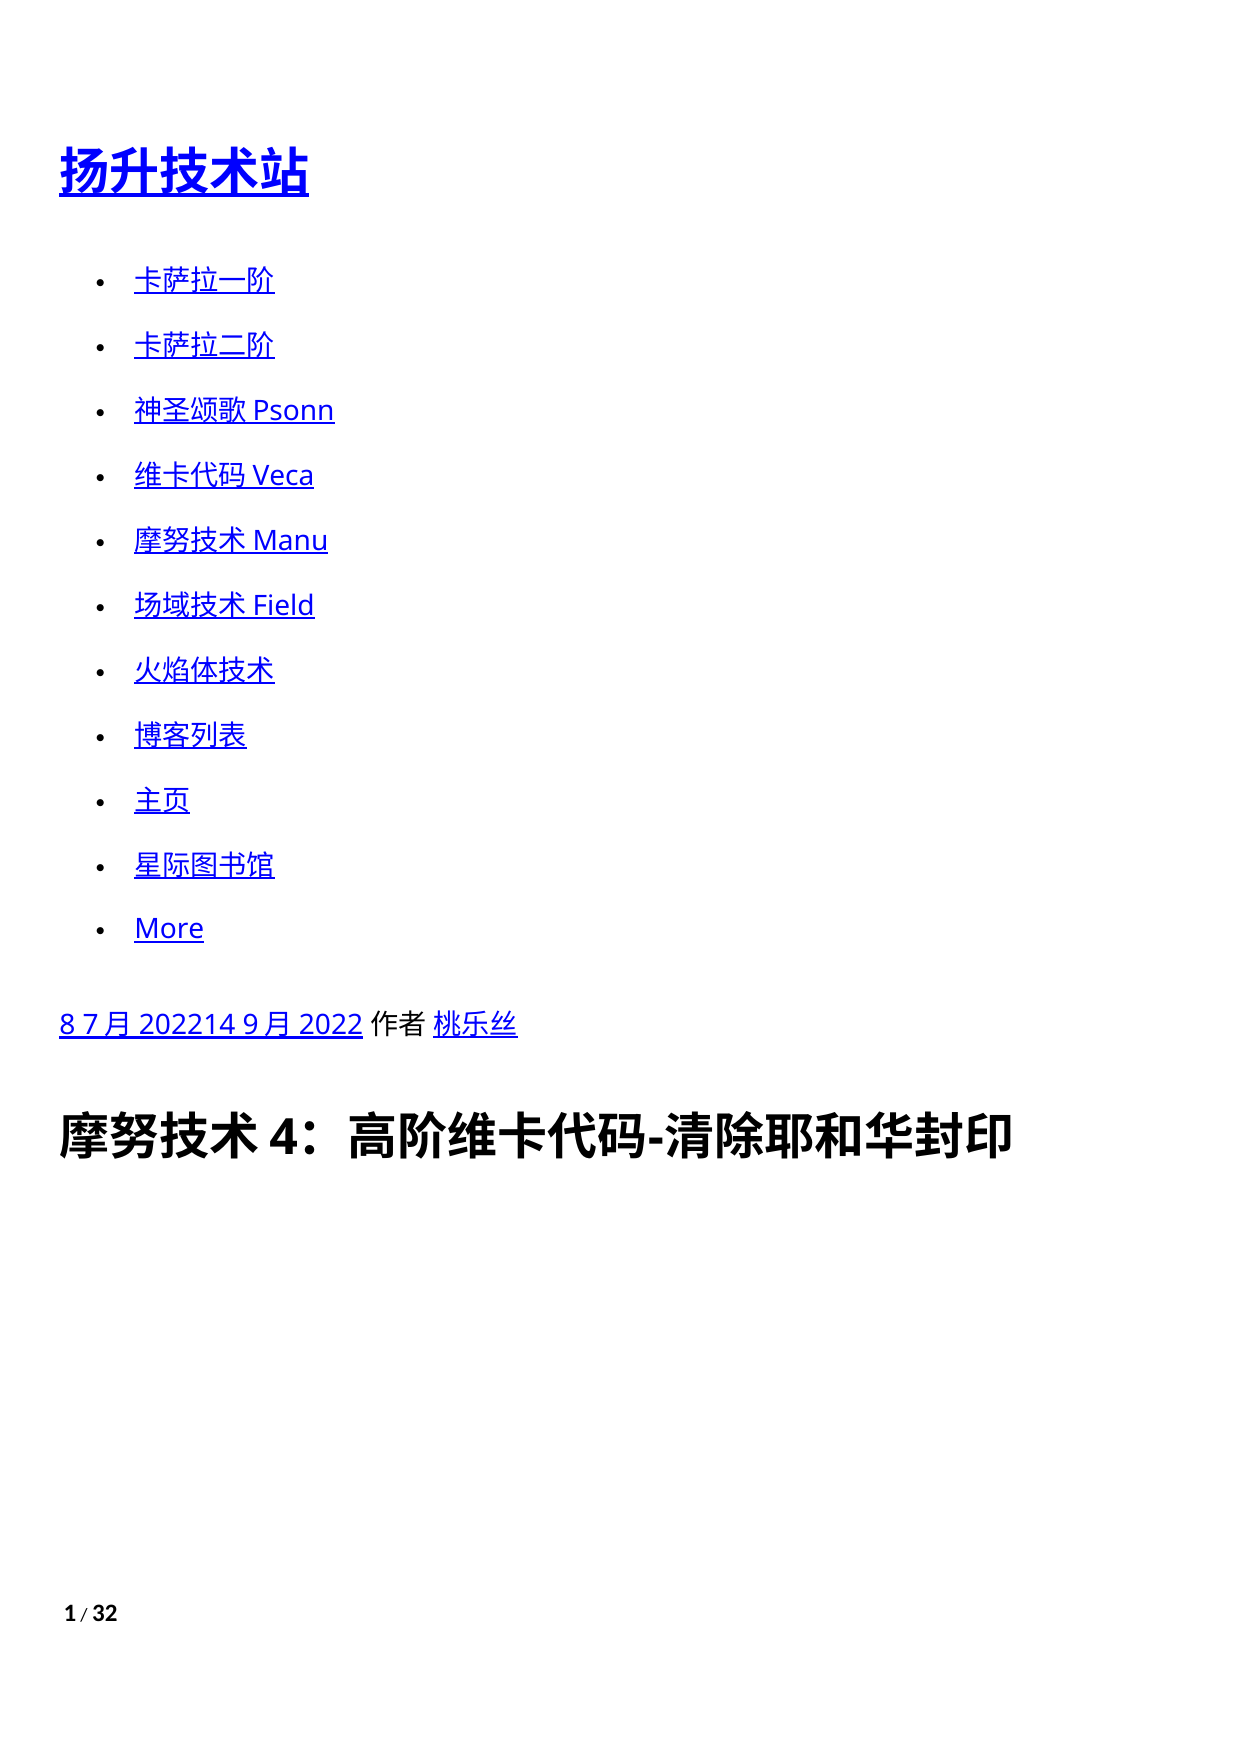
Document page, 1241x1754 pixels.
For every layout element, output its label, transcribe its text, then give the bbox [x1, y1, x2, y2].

list 卡萨拉二阶 [97, 310, 1181, 375]
text 扬升技术站 [59, 119, 1181, 216]
list 博客列表 [97, 700, 1181, 765]
list 摩努技术Manu [97, 505, 1181, 570]
list 主页 [97, 765, 1181, 830]
list 火焰体技术 [97, 635, 1181, 700]
list 星际图书馆 [97, 830, 1181, 895]
list 场域技术Field [97, 570, 1181, 635]
list More [97, 895, 1181, 960]
text 摩努技术4：高阶维卡代码-清除耶和华封印 [59, 1084, 1181, 1181]
text 8 7月 202214 9月 2022 作者 桃乐丝 [59, 989, 1181, 1054]
list 维卡代码Veca [97, 440, 1181, 505]
list 卡萨拉一阶 [97, 245, 1181, 310]
list 神圣颂歌Psonn [97, 375, 1181, 440]
